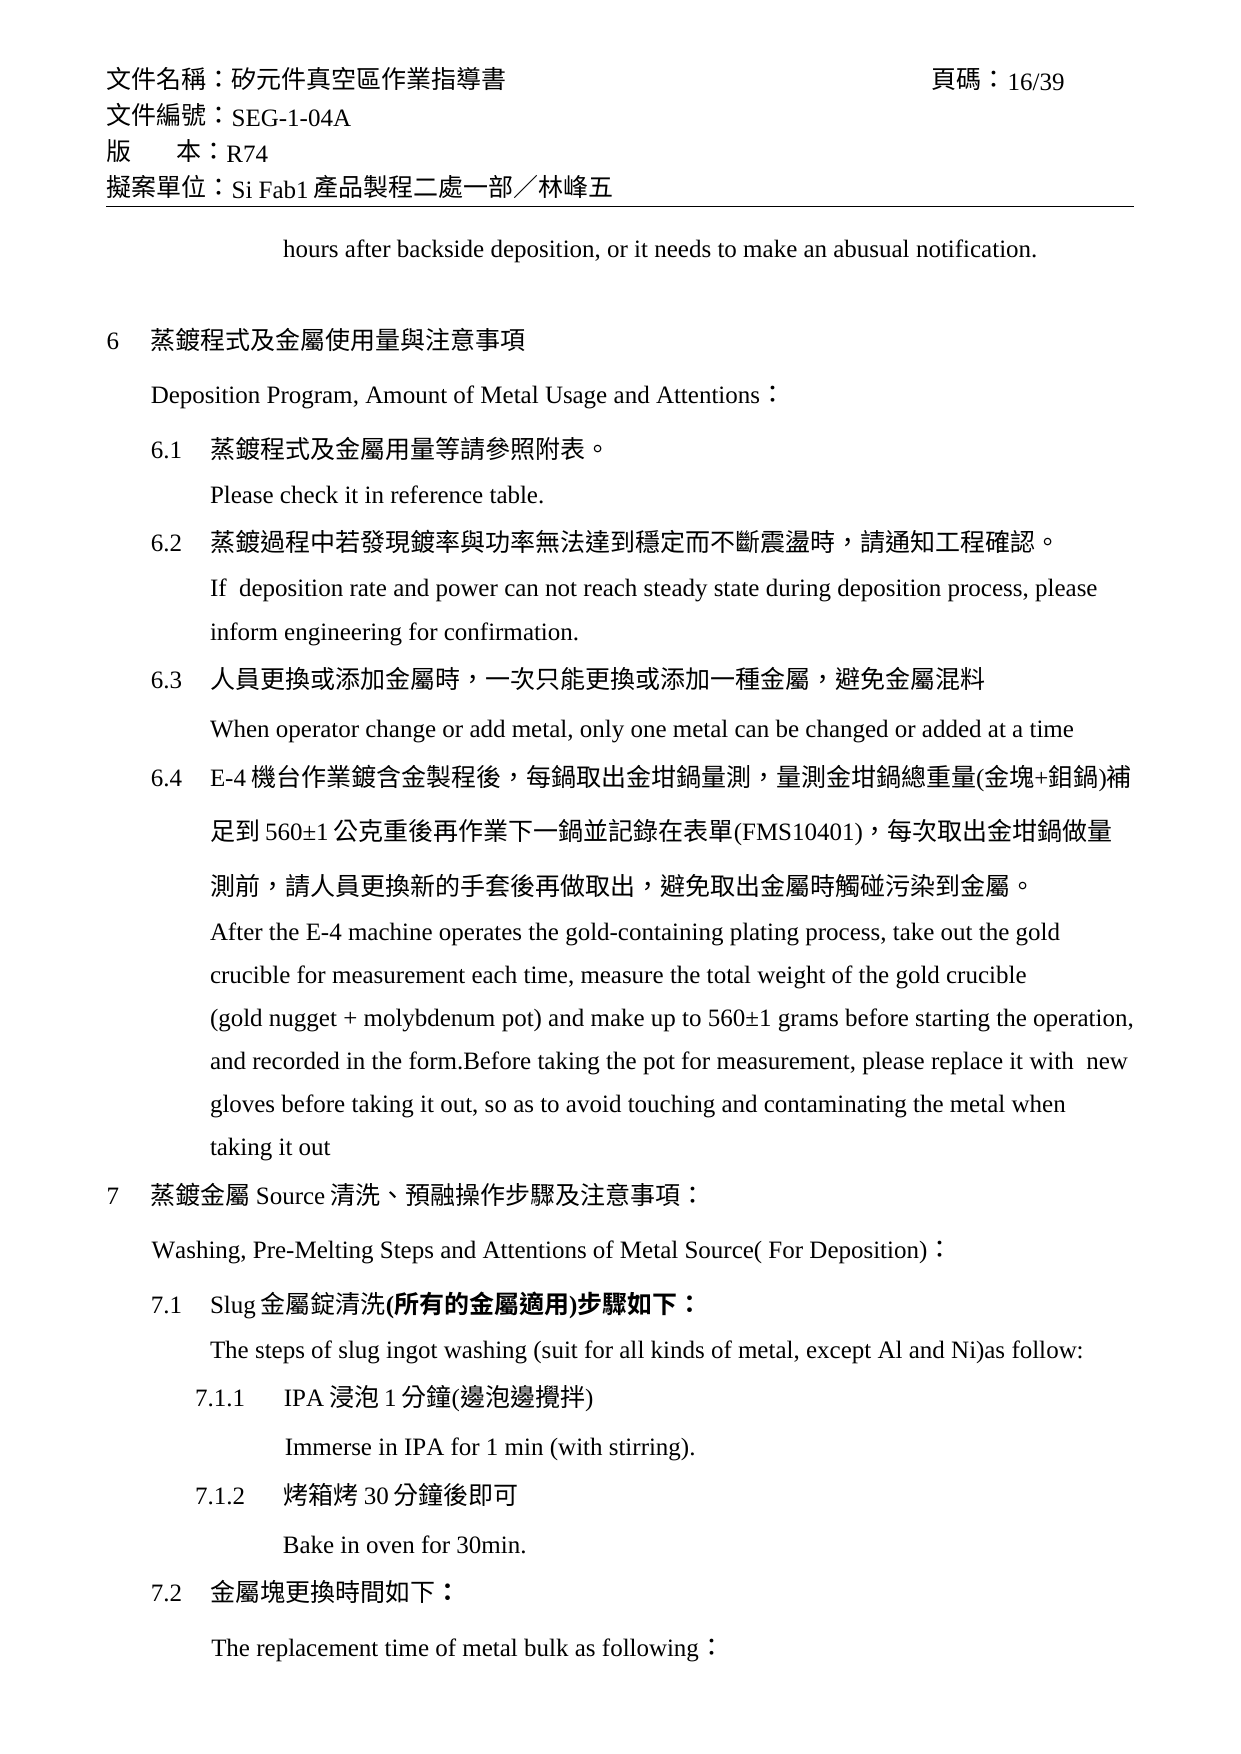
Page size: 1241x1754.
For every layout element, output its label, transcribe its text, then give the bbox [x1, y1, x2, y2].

list 蒸鍍金屬Source清洗、預融操作步驟及注意事項： [106, 1175, 1134, 1212]
text Bake in oven for 30min. [283, 1530, 1134, 1558]
text When operator change or add metal, only one metal can be changed or added at a time [210, 714, 1134, 743]
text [283, 234, 1134, 263]
text The replacement time of metal bulk as following： [211, 1627, 1134, 1663]
text Immerse in IPA for 1 min (with stirring). [284, 1432, 1134, 1461]
list 蒸鍍過程中若發現鍍率與功率無法達到穩定而不斷震盪時，請通知工程確認。 If deposition rate and power can not reach steady state during deposition process, please inform engineering for confirmation. [151, 523, 1134, 645]
list E-4機台作業鍍含金製程後，每鍋取出金坩鍋量測，量測金坩鍋總重量(金塊+鉬鍋)補足到560±1公克重後再作業下一鍋並記錄在表單(FMS10401)，每次取出金坩鍋做量測前，請人員更換新的手套後再做取出，避免取出金屬時觸碰污染到金屬。 After the E-4 machine operates the gold-containing plating process, take out the gold crucible for measurement each time, measure the total weight of the gold crucible (gold nugget + molybdenum pot) and make up to 560±1 grams before starting the operation, and recorded in the form.Before taking the pot for measurement, please replace it with new gloves before taking it out, so as to avoid touching and contaminating the metal when taking it out [151, 757, 1134, 1161]
list 烤箱烤30分鐘後即可 [195, 1475, 1134, 1512]
text Washing, Pre-Melting Steps and Attentions of Metal Source( For Deposition)： [151, 1230, 1134, 1266]
list 蒸鍍程式及金屬用量等請參照附表。 Please check it in reference table. [151, 429, 1134, 508]
list IPA浸泡1分鐘(邊泡邊攪拌) [195, 1378, 1134, 1414]
list 金屬塊更換時間如下： [151, 1573, 1134, 1609]
list 人員更換或添加金屬時，一次只能更換或添加一種金屬，避免金屬混料 [151, 660, 1134, 696]
list Sg金屬錠清洗(所有的金屬適用)步驟如下： The steps of sg ingot washing (suit for all kinds of metal, except Al and Ni)as follow: [151, 1284, 1134, 1363]
list 蒸鍍程式及金屬使用量與注意事項 Deposition Program, Amount of Metal Usage and Attentions： [106, 320, 1134, 411]
